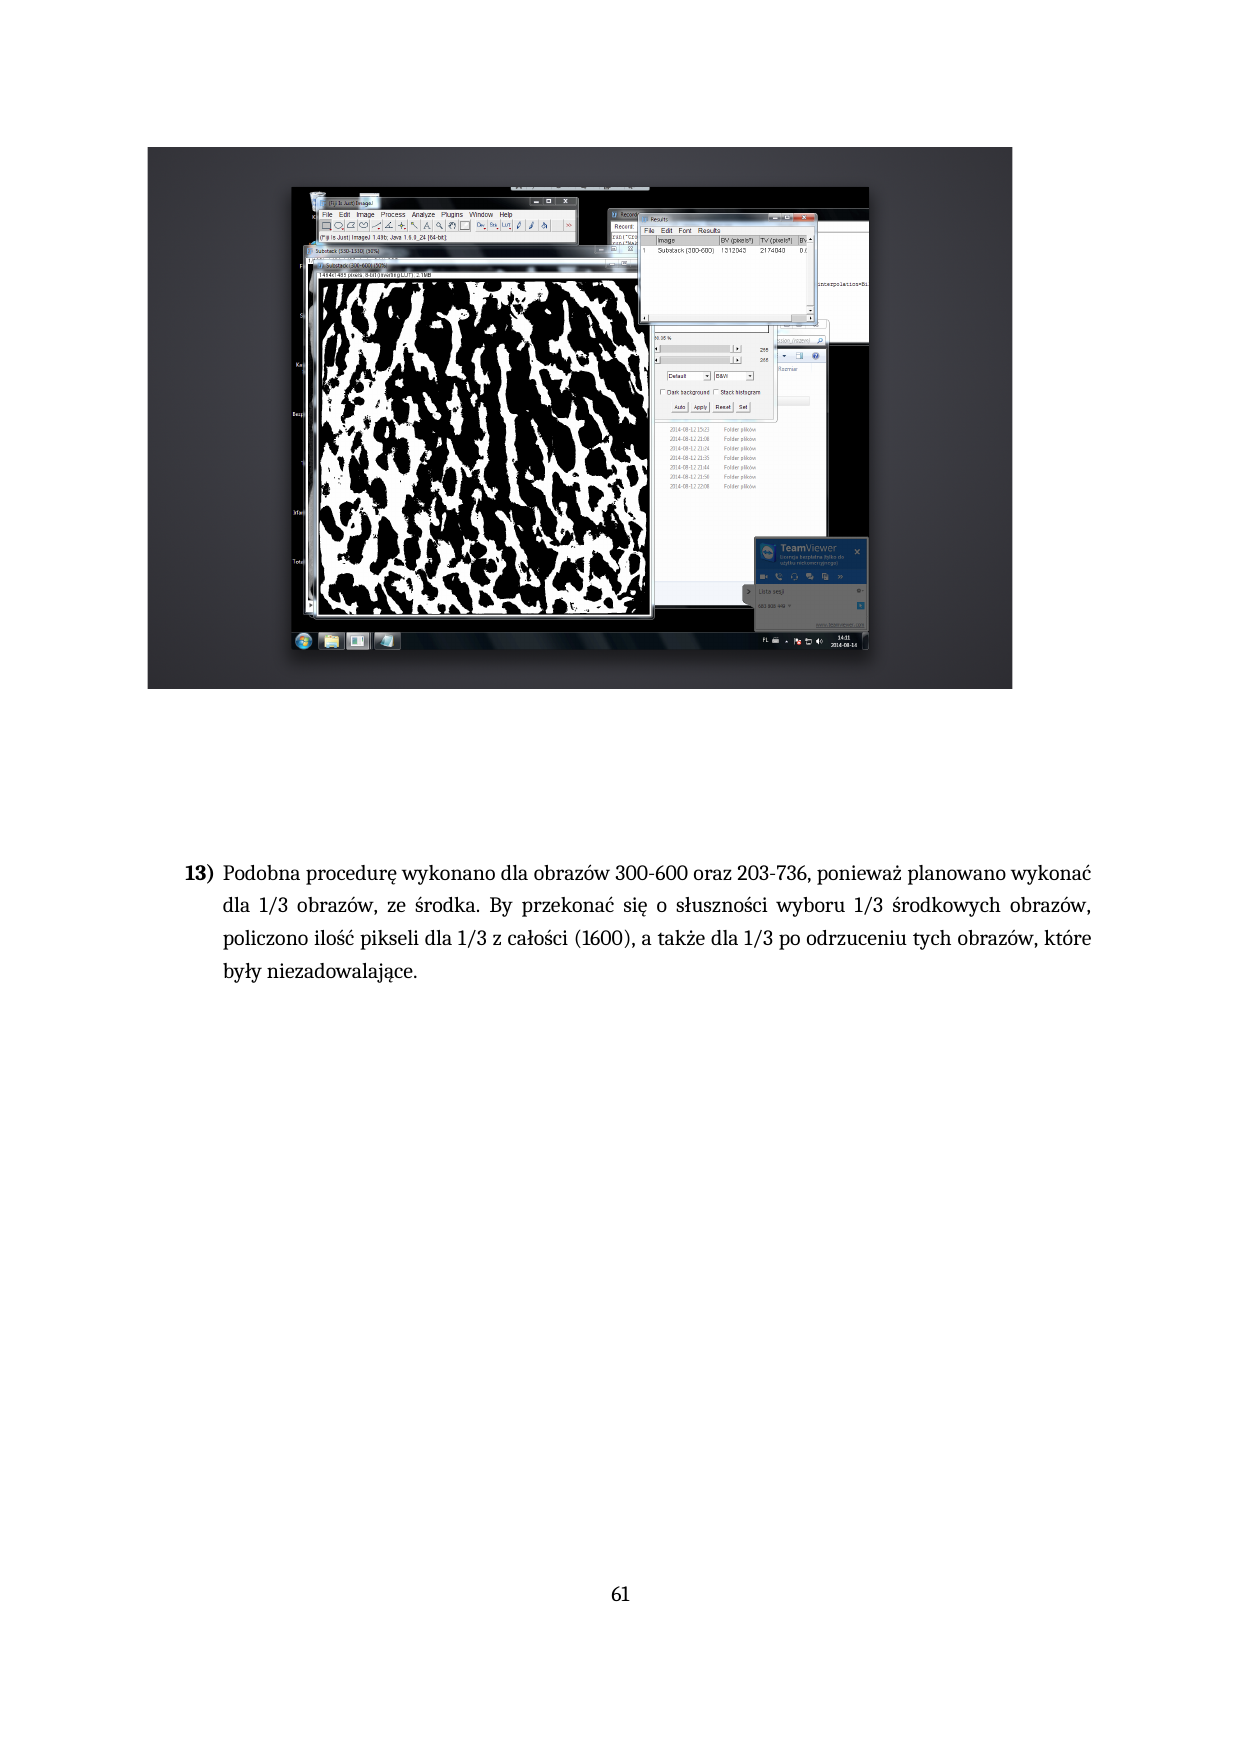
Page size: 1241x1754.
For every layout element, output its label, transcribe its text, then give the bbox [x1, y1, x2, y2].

picture [147, 147, 1013, 689]
list Podobna procedurę wykonano dla obrazów 300-600 oraz 203-736, ponieważ planowano wykonać dla 1/3 obrazów, ze środka. By przekonać się o słuszności wyboru 1/3 środkowych obrazów, policzono ilość pikseli dla 1/3 z całości (1600), a także dla 1/3 po odrzuceniu tych obrazów, które były niezadowalające. [185, 860, 1092, 984]
